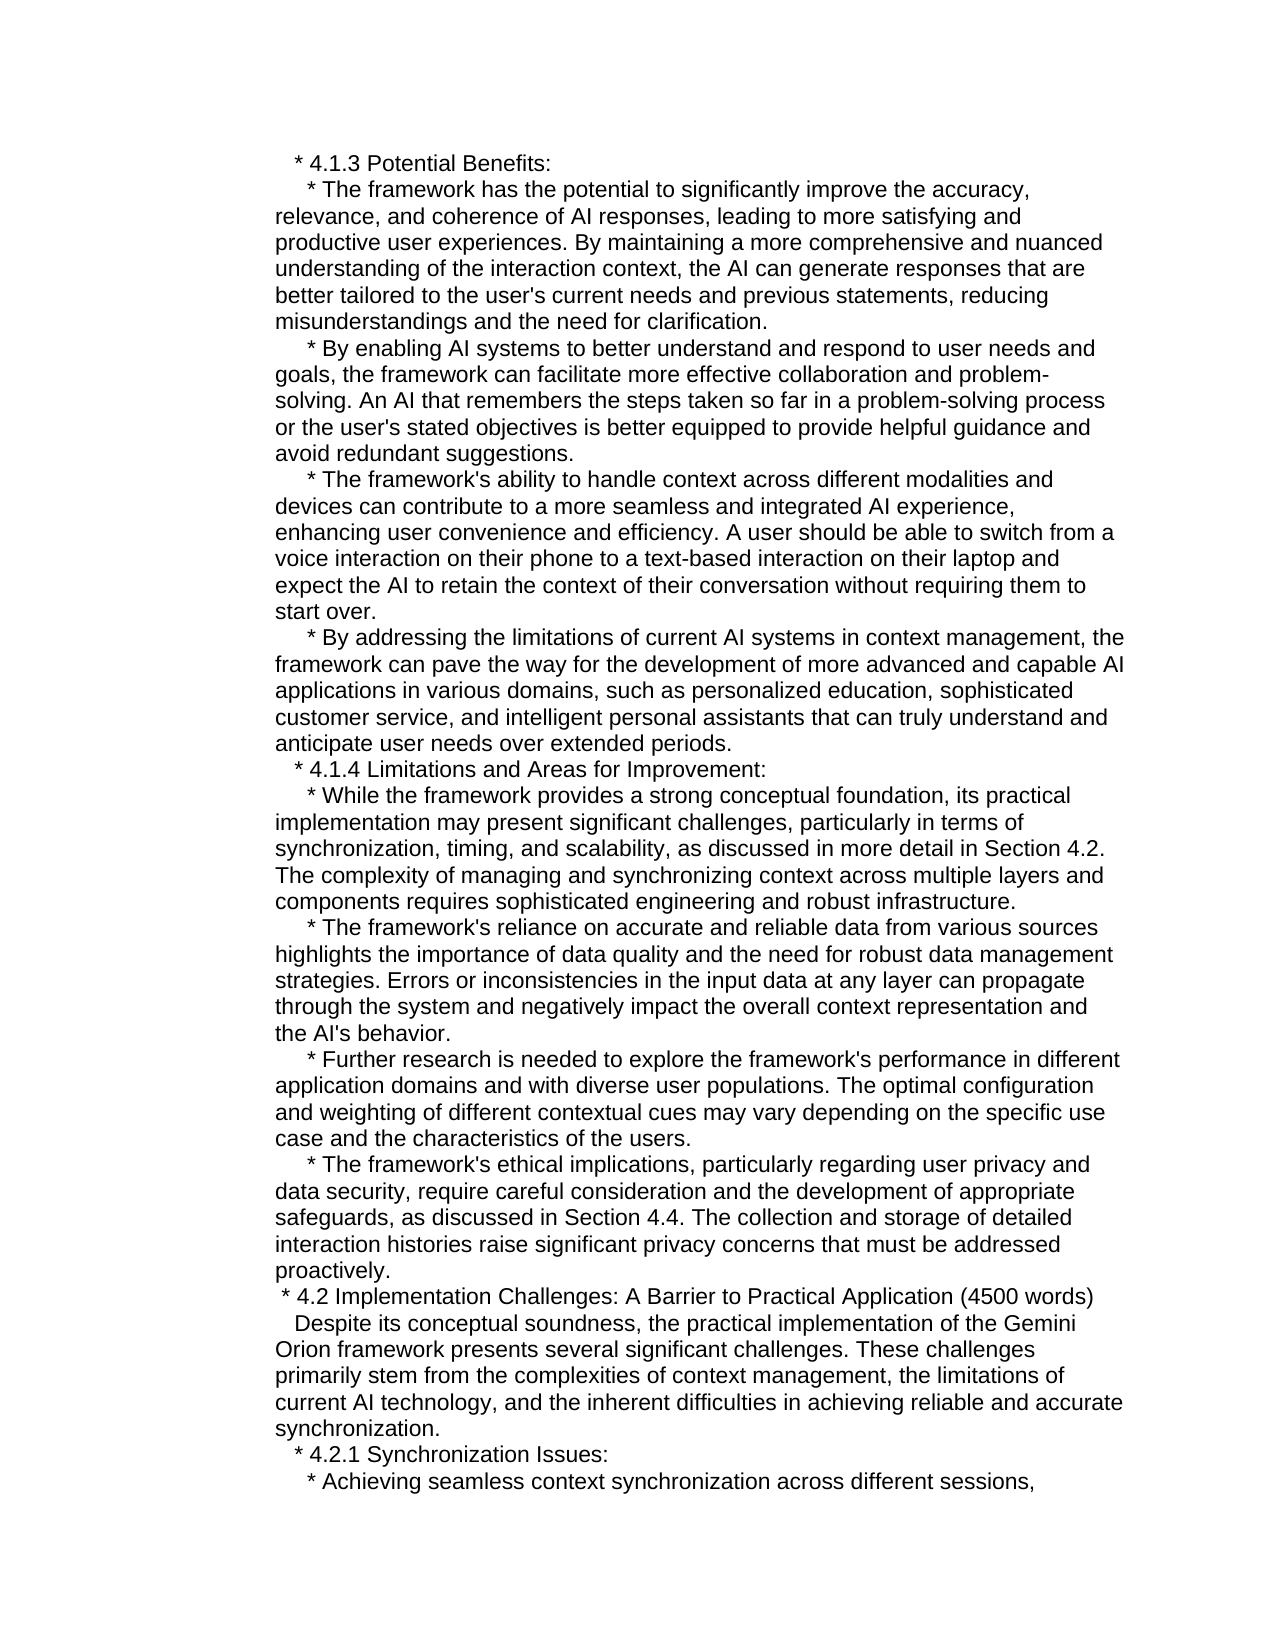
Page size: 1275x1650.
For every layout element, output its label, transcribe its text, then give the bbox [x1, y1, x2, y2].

text * Further research is needed to explore the framework's performance in different application domains and with diverse user populations. The optimal configuration and weighting of different contextual cues may vary depending on the specific use case and the characteristics of the users. [275, 1046, 1125, 1151]
text * The framework has the potential to significantly improve the accuracy, relevance, and coherence of AI responses, leading to more satisfying and productive user experiences. By maintaining a more comprehensive and nuanced understanding of the interaction context, the AI can generate responses that are better tailored to the user's current needs and previous statements, reducing misunderstandings and the need for clarification. [275, 176, 1125, 334]
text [275, 1468, 1125, 1494]
text * 4.1.4 Limitations and Areas for Improvement: [275, 756, 1125, 782]
text * By addressing the limitations of current AI systems in context management, the framework can pave the way for the development of more advanced and capable AI applications in various domains, such as personalized education, sophisticated customer service, and intelligent personal assistants that can truly understand and anticipate user needs over extended periods. [275, 624, 1125, 756]
text * 4.2 Implementation Challenges: A Barrier to Practical Application (4500 words) [275, 1283, 1125, 1309]
text * By enabling AI systems to better understand and respond to user needs and goals, the framework can facilitate more effective collaboration and problem-solving. An AI that remembers the steps taken so far in a problem-solving process or the user's stated objectives is better equipped to provide helpful guidance and avoid redundant suggestions. [275, 334, 1125, 466]
text * The framework's ethical implications, particularly regarding user privacy and data security, require careful consideration and the development of appropriate safeguards, as discussed in Section 4.4. The collection and storage of detailed interaction histories raise significant privacy concerns that must be addressed proactively. [275, 1151, 1125, 1283]
text * The framework's reliance on accurate and reliable data from various sources highlights the importance of data quality and the need for robust data management strategies. Errors or inconsistencies in the input data at any layer can propagate through the system and negatively impact the overall context representation and the AI's behavior. [275, 914, 1125, 1046]
text * The framework's ability to handle context across different modalities and devices can contribute to a more seamless and integrated AI experience, enhancing user convenience and efficiency. A user should be able to switch from a voice interaction on their phone to a text-based interaction on their laptop and expect the AI to retain the context of their conversation without requiring them to start over. [275, 466, 1125, 624]
text * 4.1.3 Potential Benefits: [275, 150, 1125, 176]
text Despite its conceptual soundness, the practical implementation of the Gemini Orion framework presents several significant challenges. These challenges primarily stem from the complexities of context management, the limitations of current AI technology, and the inherent difficulties in achieving reliable and accurate synchronization. [275, 1309, 1125, 1441]
text * 4.2.1 Synchronization Issues: [275, 1441, 1125, 1468]
text * While the framework provides a strong conceptual foundation, its practical implementation may present significant challenges, particularly in terms of synchronization, timing, and scalability, as discussed in more detail in Section 4.2. The complexity of managing and synchronizing context across multiple layers and components requires sophisticated engineering and robust infrastructure. [275, 782, 1125, 914]
